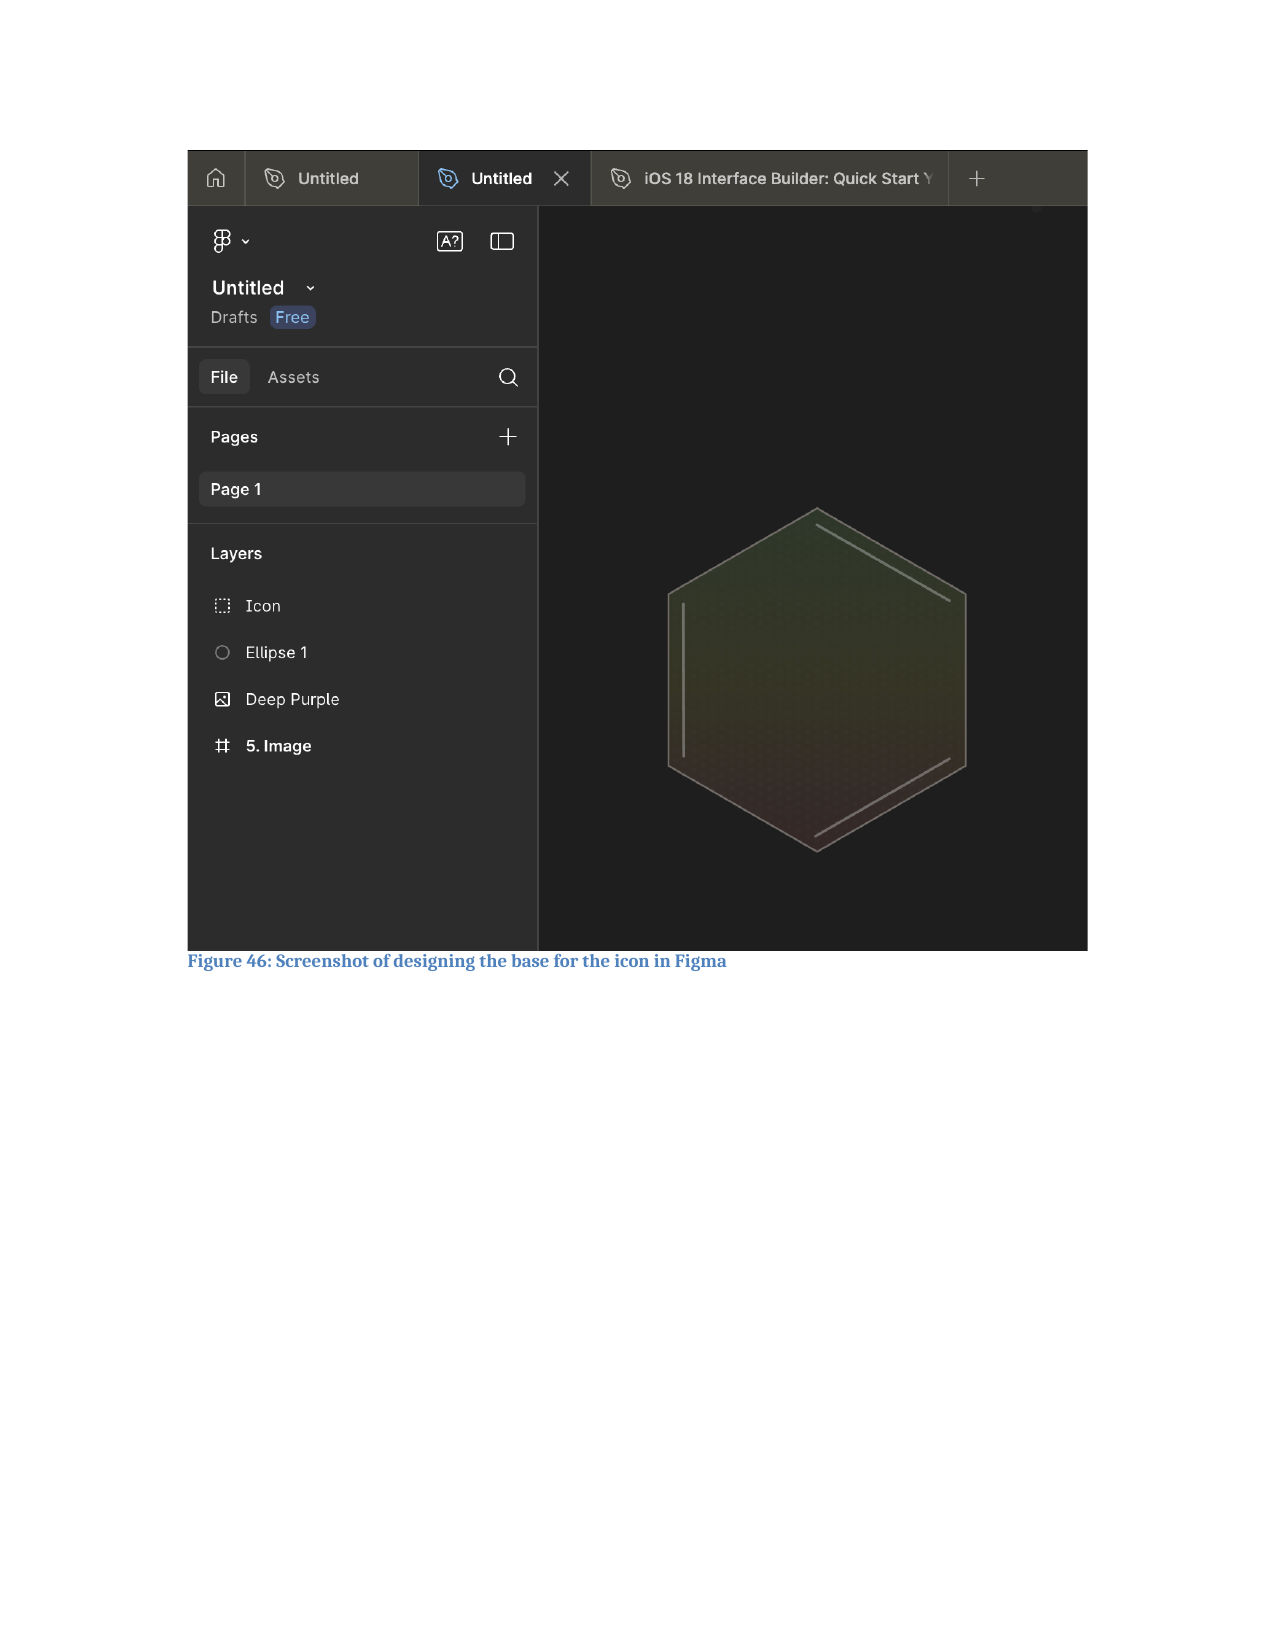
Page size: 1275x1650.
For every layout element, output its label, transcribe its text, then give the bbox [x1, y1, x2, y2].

text Figure 46: Screenshot of designing the base for the icon in Figma [187, 951, 1087, 972]
picture [187, 150, 1088, 951]
